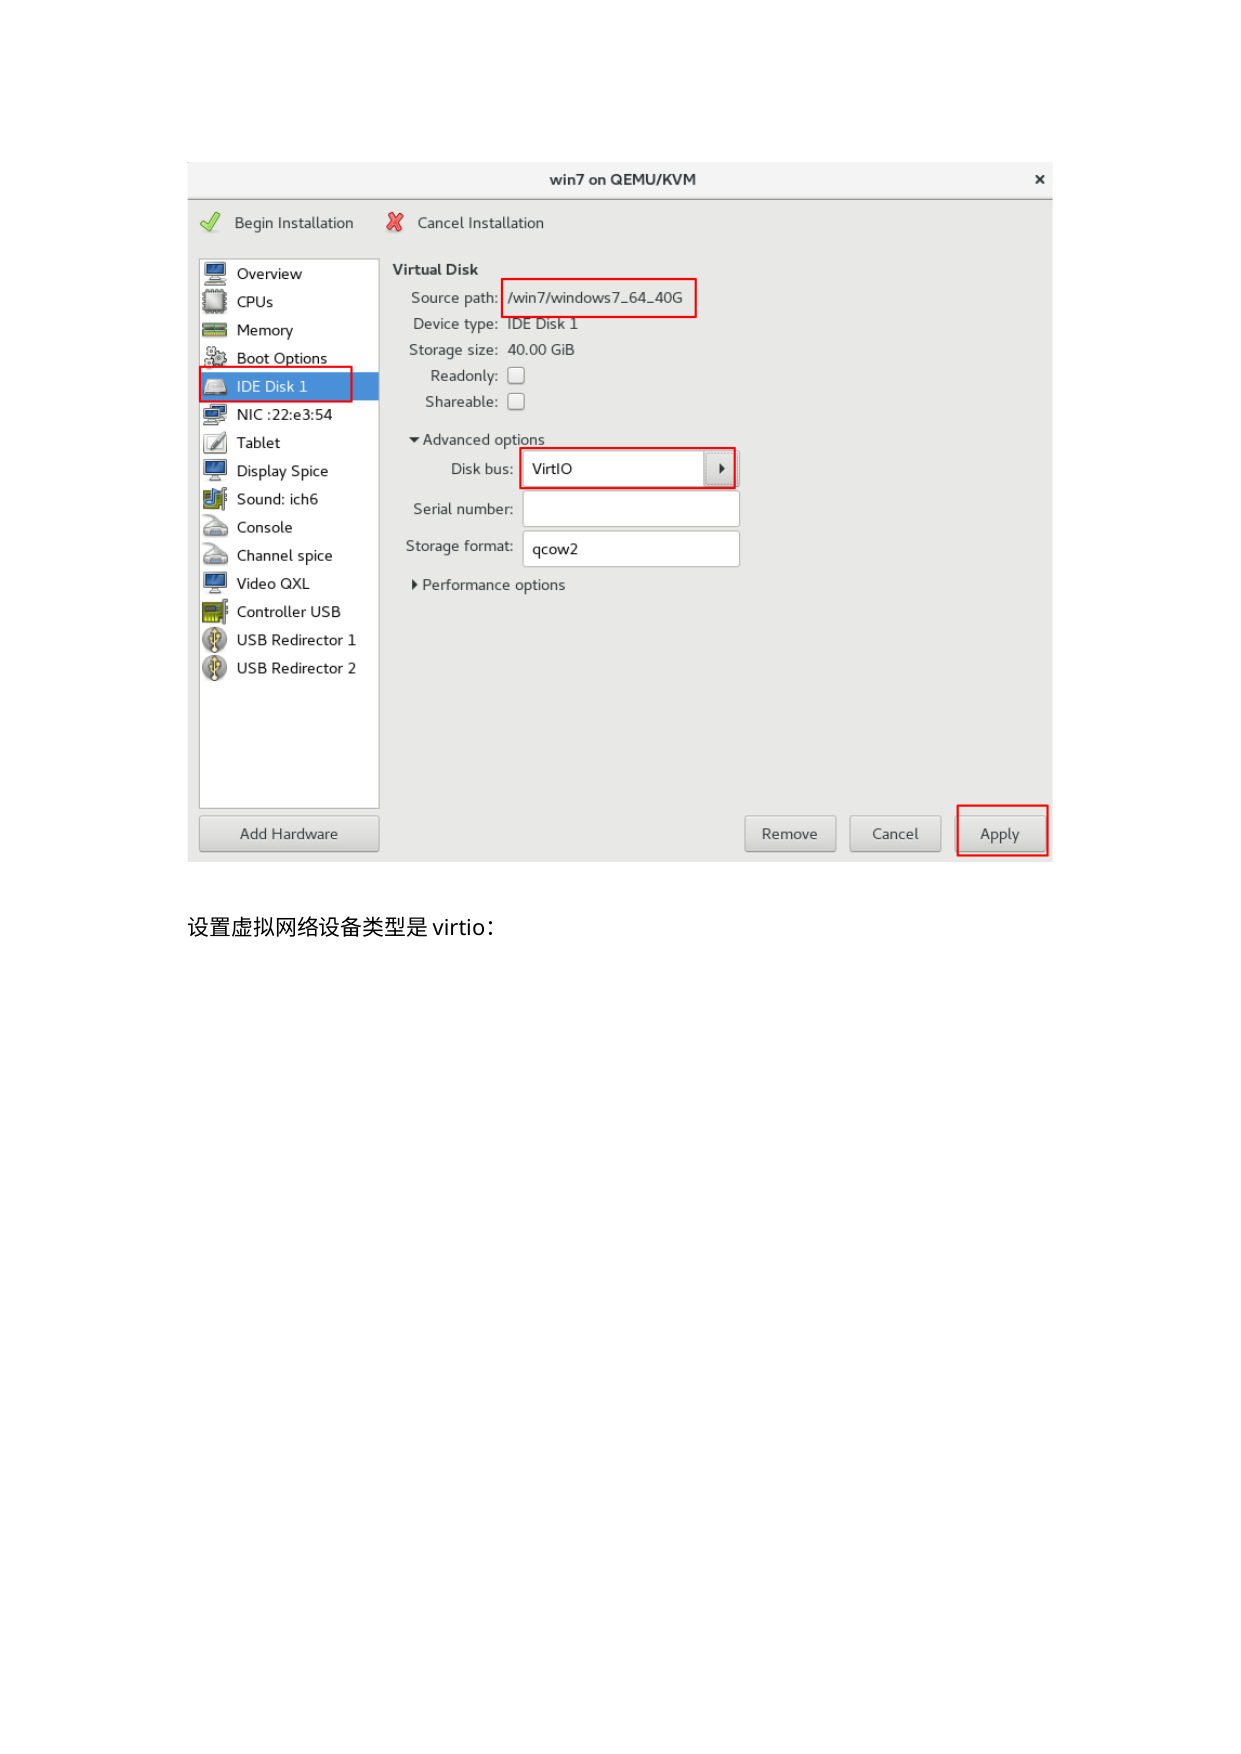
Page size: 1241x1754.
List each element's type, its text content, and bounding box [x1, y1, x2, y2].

text 设置虚拟网络设备类型是virtio： [187, 909, 1053, 942]
picture [187, 162, 1053, 862]
